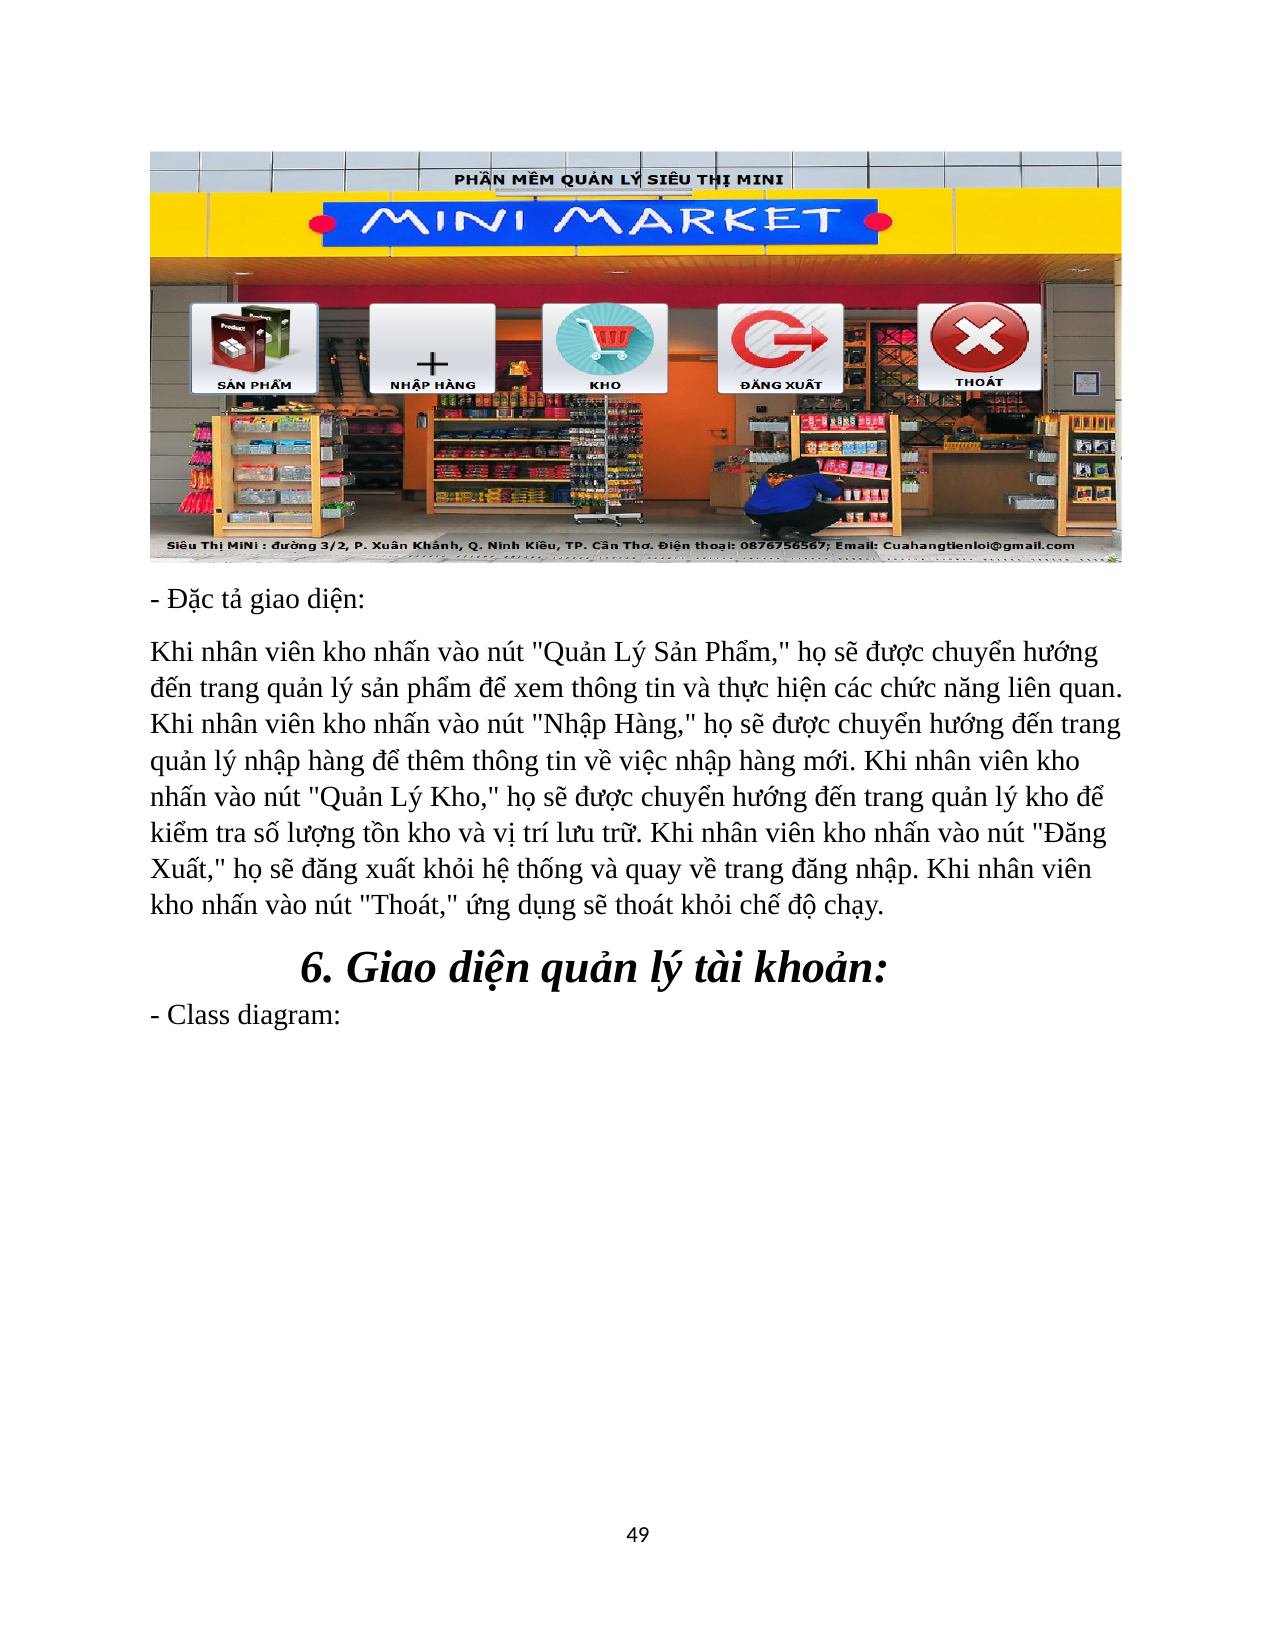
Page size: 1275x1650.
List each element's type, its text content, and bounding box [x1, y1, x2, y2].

text Khi nhân viên kho nhấn vào nút "Quản Lý Sản Phẩm," họ sẽ được chuyển hướng đến trang quản lý sản phẩm để xem thông tin và thực hiện các chức năng liên quan. Khi nhân viên kho nhấn vào nút "Nhập Hàng," họ sẽ được chuyển hướng đến trang quản lý nhập hàng để thêm thông tin về việc nhập hàng mới. Khi nhân viên kho nhấn vào nút "Quản Lý Kho," họ sẽ được chuyển hướng đến trang quản lý kho để kiểm tra số lượng tồn kho và vị trí lưu trữ. Khi nhân viên kho nhấn vào nút "Đăng Xuất," họ sẽ đăng xuất khỏi hệ thống và quay về trang đăng nhập. Khi nhân viên kho nhấn vào nút "Thoát," ứng dụng sẽ thoát khỏi chế độ chạy. [150, 634, 1125, 921]
picture [150, 150, 1122, 563]
text - Đặc tả giao diện: [150, 581, 1125, 615]
text - Class diagram: [150, 997, 1125, 1030]
subtitle 6. Giao diện quản lý tài khoản: [225, 940, 1125, 993]
